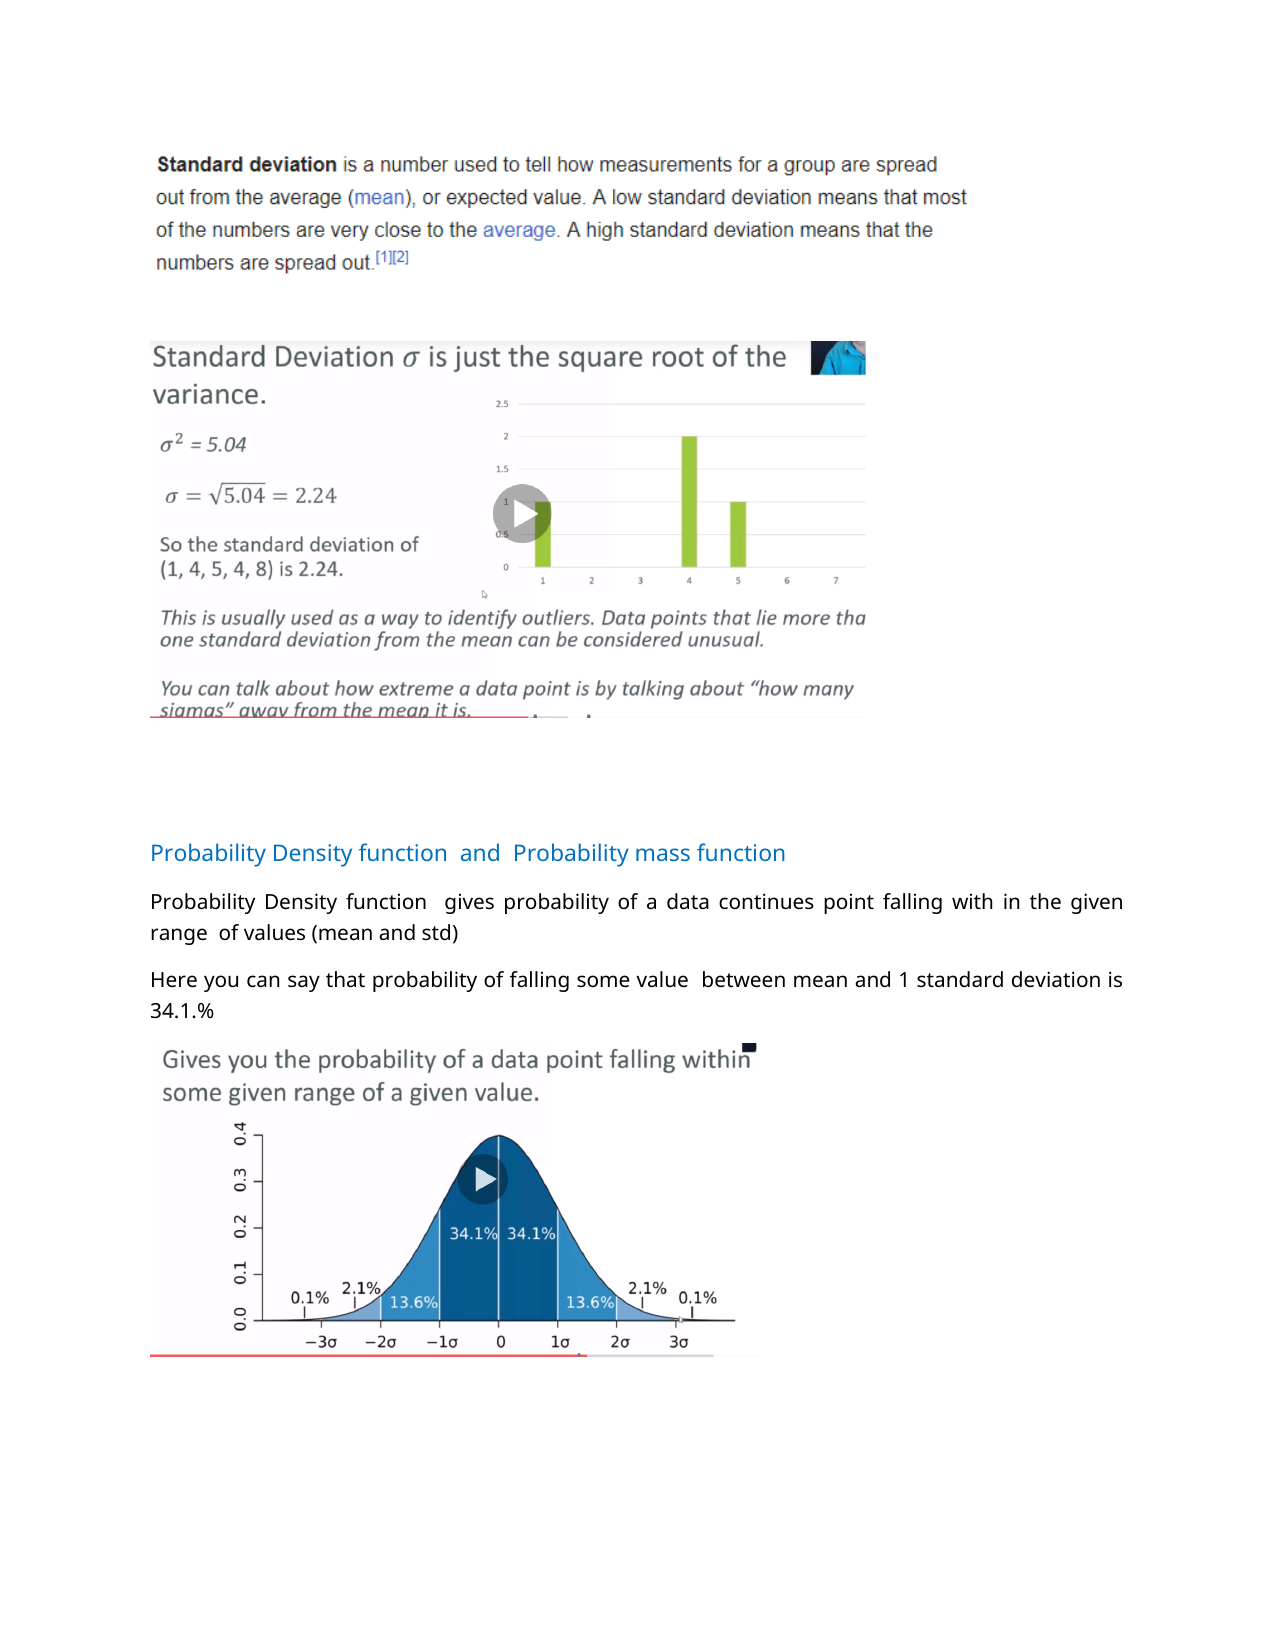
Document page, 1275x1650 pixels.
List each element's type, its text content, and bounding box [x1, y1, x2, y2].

picture [150, 1043, 757, 1357]
picture [150, 150, 977, 276]
picture [150, 341, 866, 718]
text Probability Density function gives probability of a data continues point falling with in the given range of values (mean and std) [150, 887, 1125, 946]
text Probability Density function and Probability mass function [150, 837, 1125, 868]
text Here you can say that probability of falling some value between mean and 1 standard deviation is 34.1.% [150, 965, 1125, 1024]
